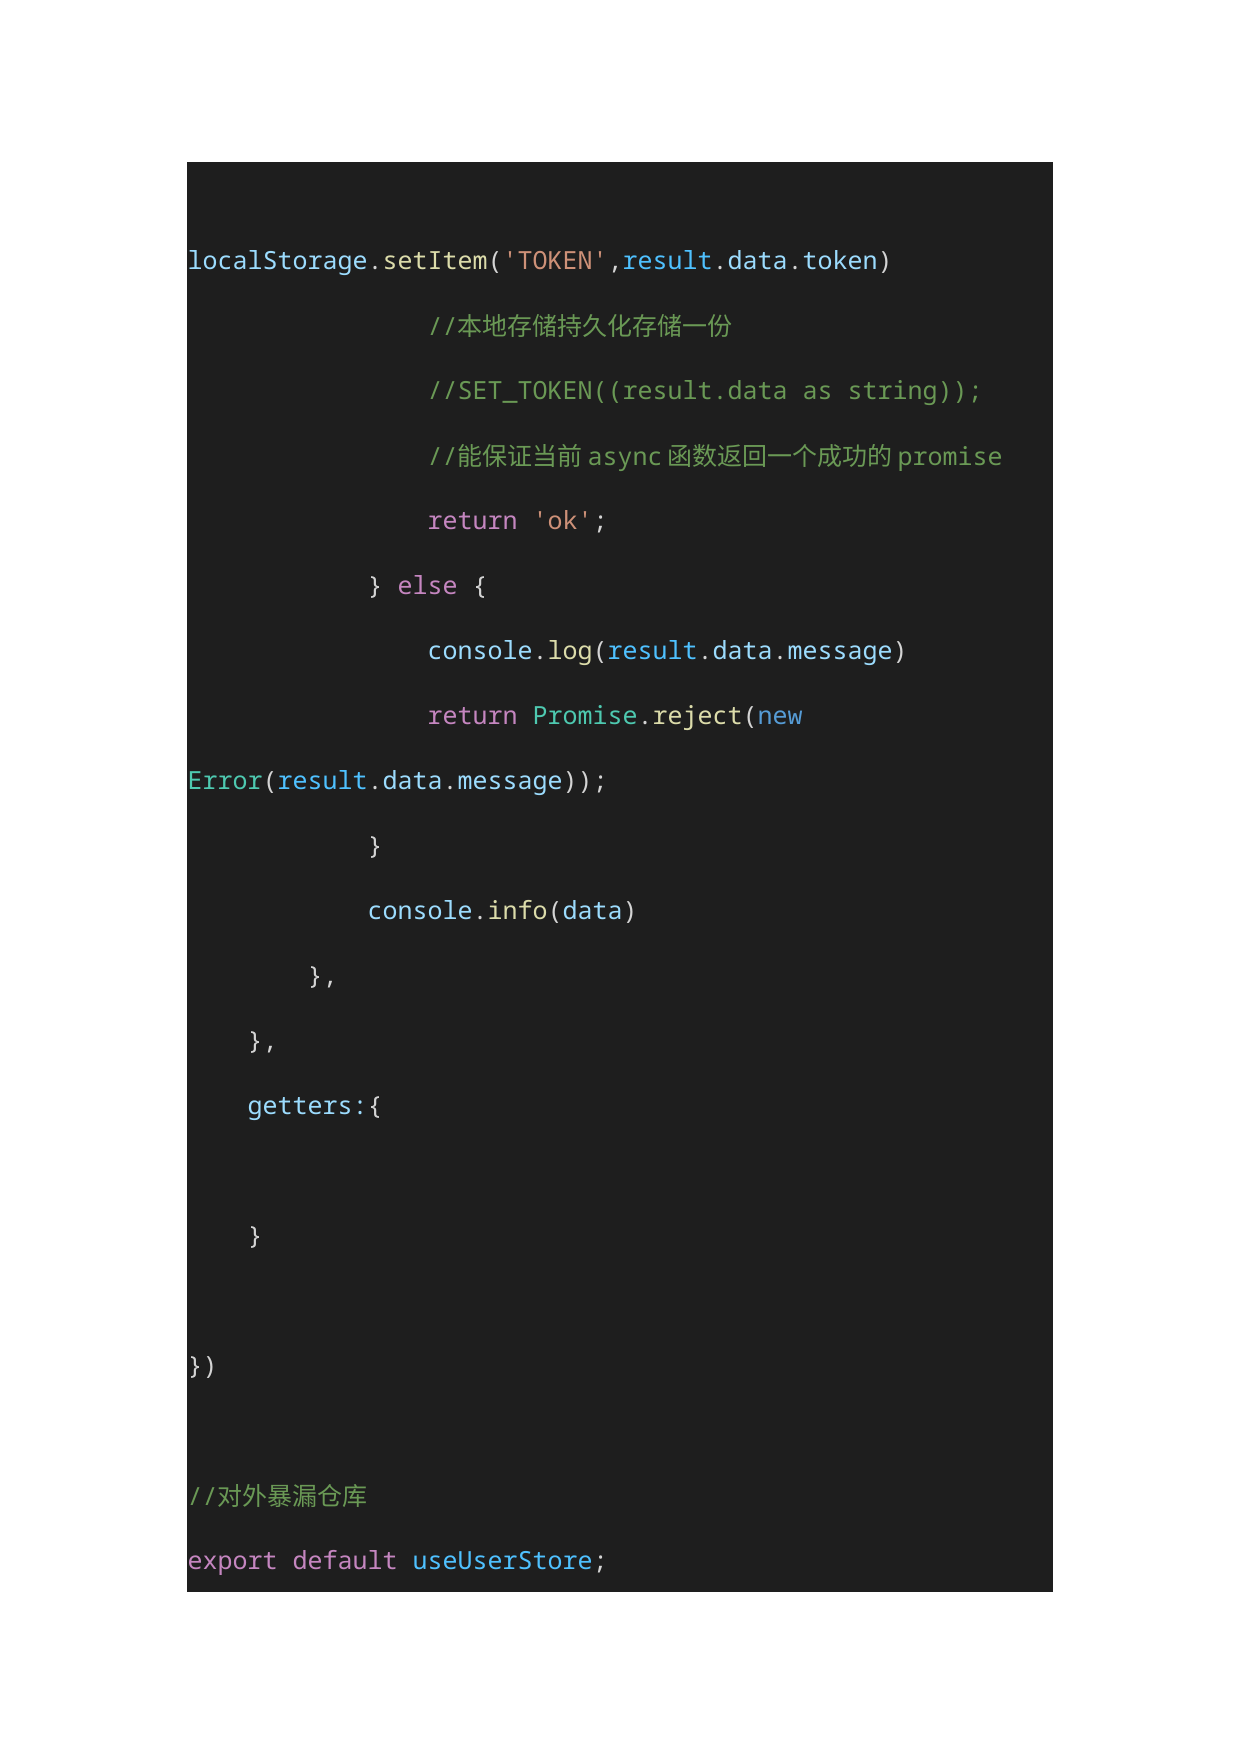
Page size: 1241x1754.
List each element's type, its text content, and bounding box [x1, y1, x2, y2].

text console.log(result.data.message) [187, 617, 1053, 682]
text getters:{ [187, 1072, 1053, 1137]
text //对外暴漏仓库 [187, 1462, 1053, 1527]
text //SET_TOKEN((result.data as string)); [187, 357, 1053, 422]
text localStorage.setItem('TOKEN',result.data.token) [187, 162, 1053, 292]
text export default useUserStore; [187, 1527, 1053, 1592]
text //能保证当前async函数返回一个成功的promise [187, 422, 1053, 487]
text return 'ok'; [187, 487, 1053, 552]
text }, [187, 1007, 1053, 1072]
text return Promise.reject(new Error(result.data.message)); [187, 682, 1053, 812]
text } [187, 812, 1053, 877]
text console.info(data) [187, 877, 1053, 942]
text //本地存储持久化存储一份 [187, 292, 1053, 357]
text } else { [187, 552, 1053, 617]
text }, [187, 942, 1053, 1007]
text }) [187, 1332, 1053, 1397]
text } [187, 1202, 1053, 1267]
